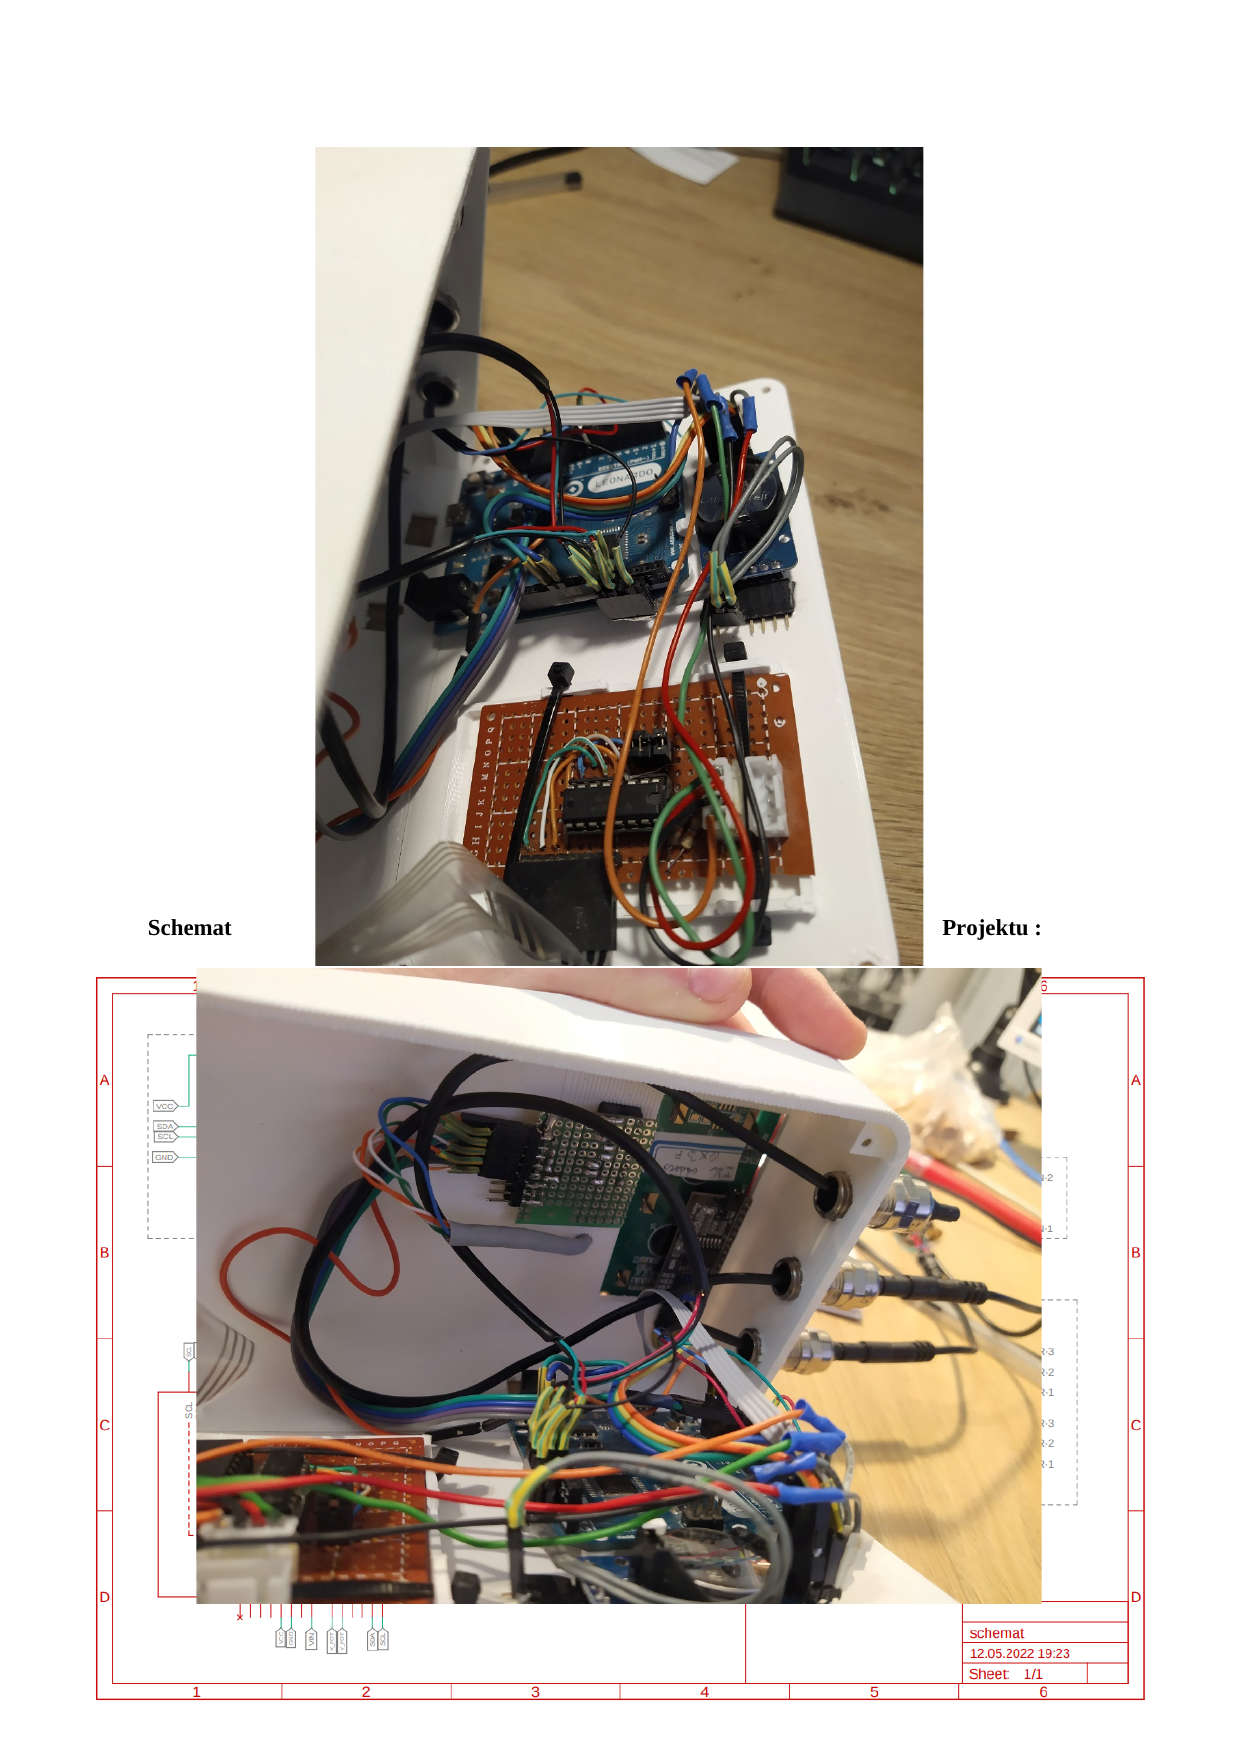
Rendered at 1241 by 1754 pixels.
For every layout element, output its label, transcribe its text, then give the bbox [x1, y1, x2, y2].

picture [94, 968, 1146, 1701]
picture [313, 147, 923, 962]
text Schemat Projektu : [923, 914, 1093, 941]
text Schemat Projektu : [148, 914, 313, 941]
